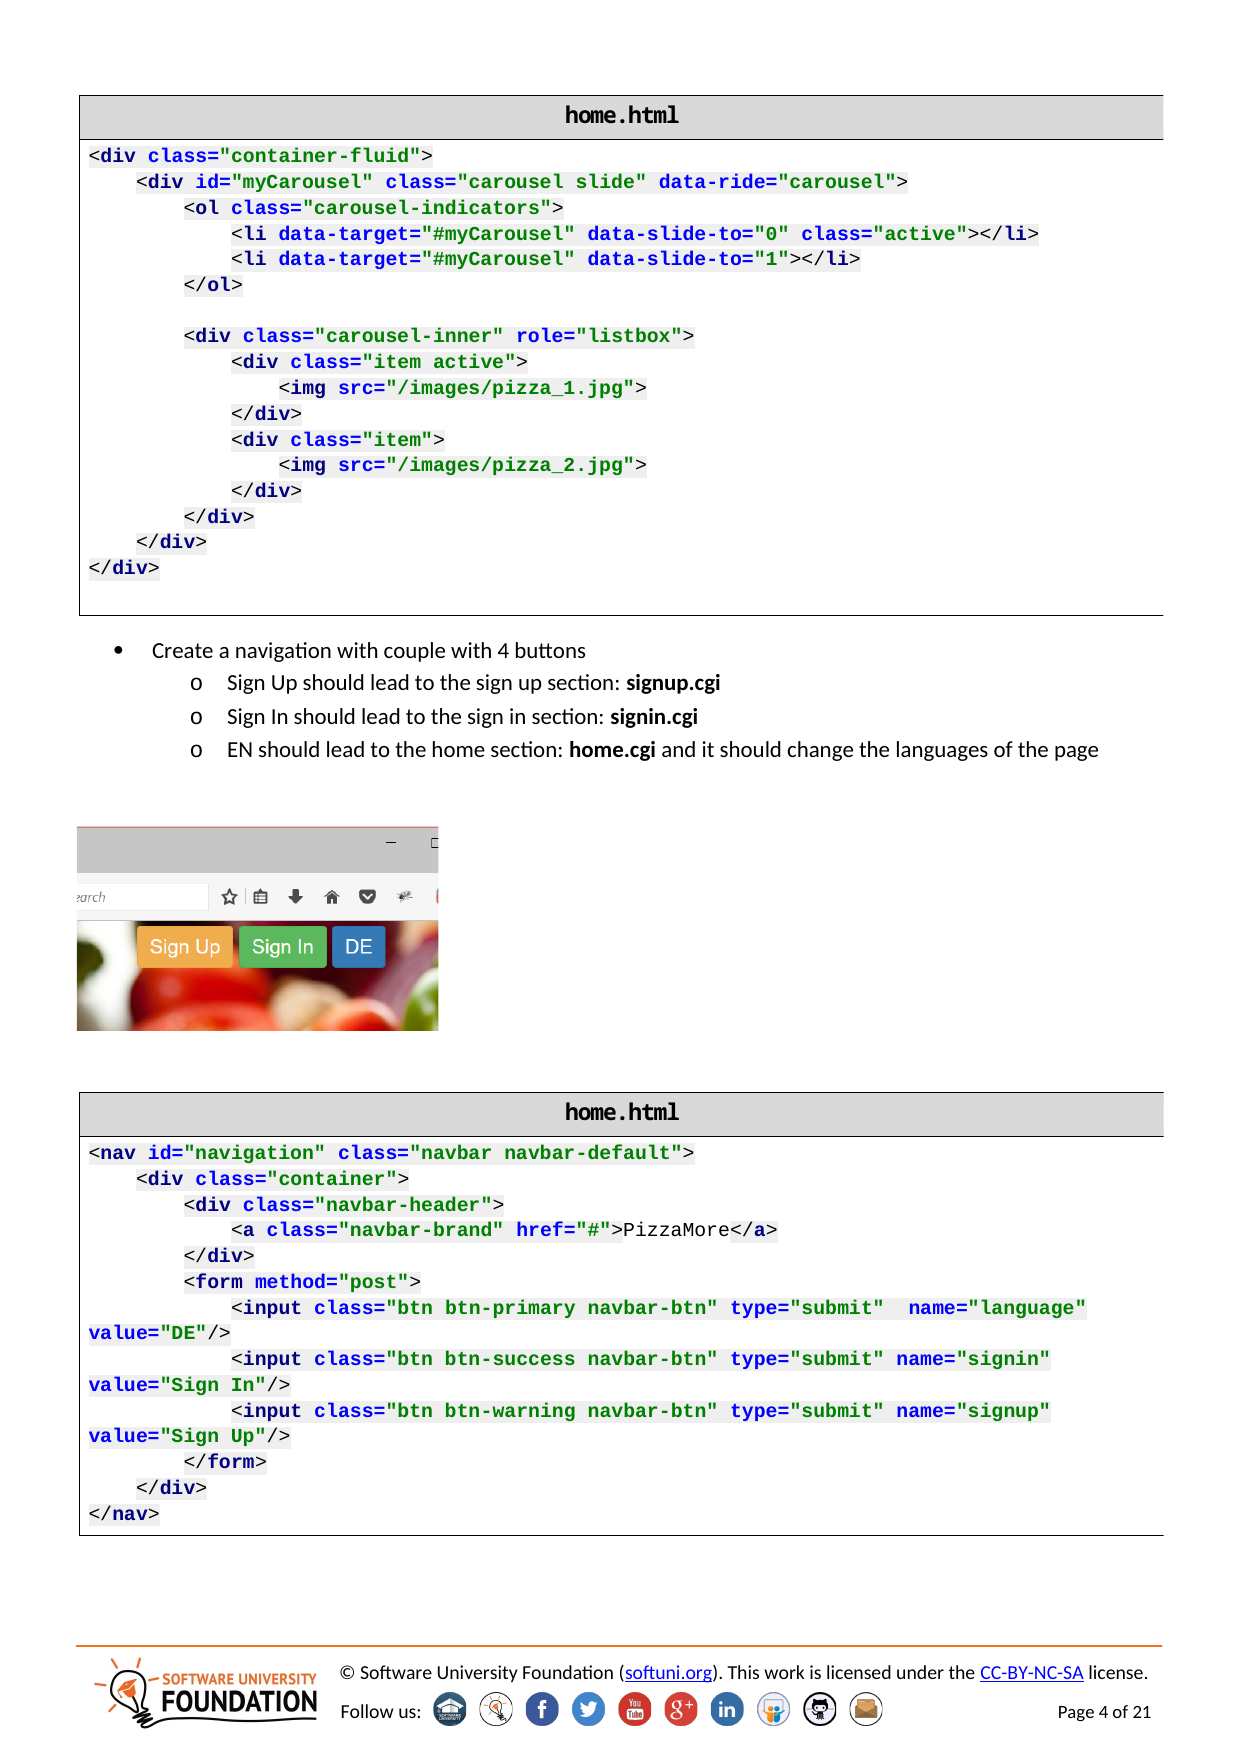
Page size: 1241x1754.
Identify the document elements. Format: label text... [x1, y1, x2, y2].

picture [849, 1692, 883, 1726]
picture [93, 1656, 317, 1729]
picture [757, 1692, 790, 1726]
picture [479, 1692, 513, 1726]
picture [710, 1692, 744, 1726]
picture [664, 1692, 698, 1726]
picture [525, 1692, 559, 1726]
list Sign Up should lead to the sign up section: signup.cgi [189, 668, 1163, 698]
picture [803, 1692, 837, 1726]
list Sign In should lead to the sign in section: signin.cgi [189, 702, 1163, 731]
list Create a navigation with couple with 4 buttons [114, 636, 1163, 664]
picture [433, 1692, 467, 1726]
list EN should lead to the home section: home.cgi and it should change the languages of the page [189, 736, 1163, 765]
picture [76, 826, 439, 1031]
picture [618, 1692, 652, 1726]
picture [572, 1692, 605, 1726]
